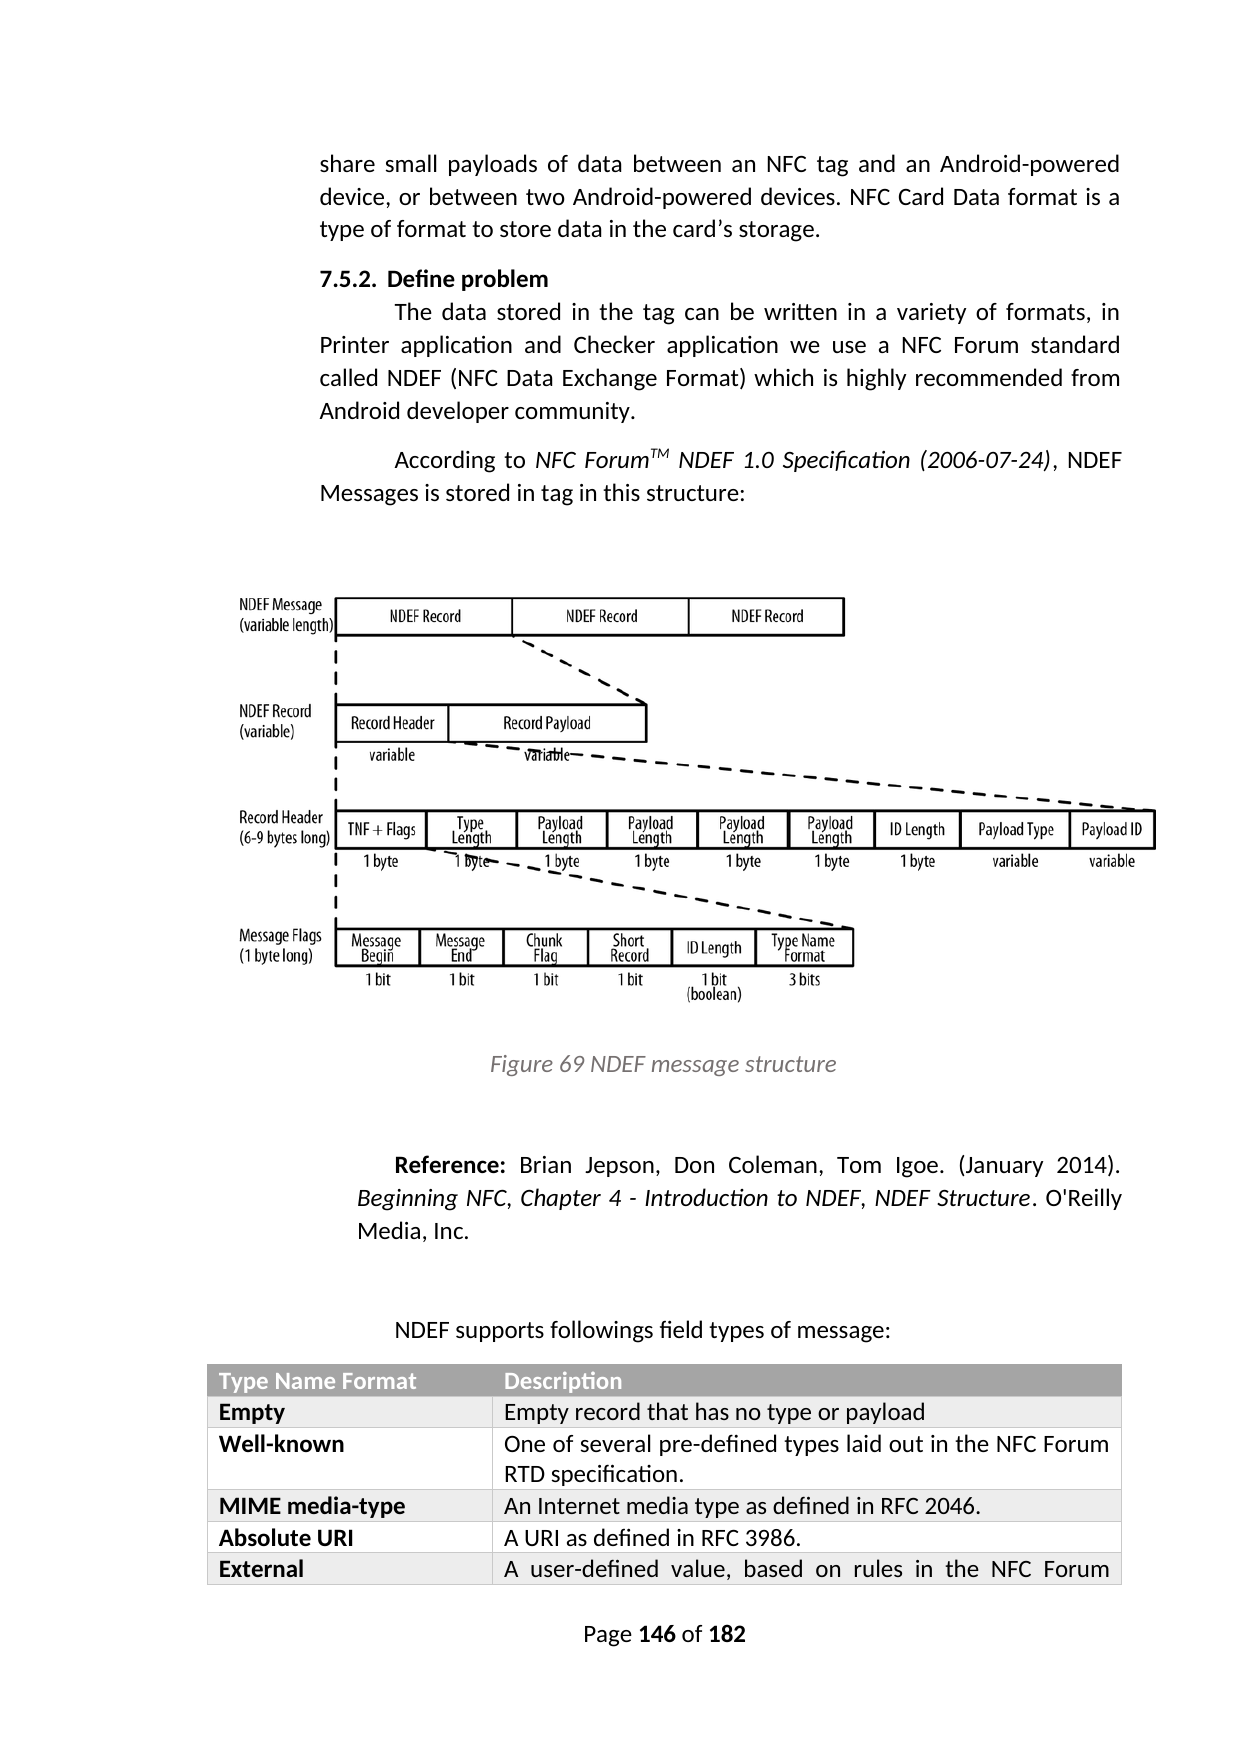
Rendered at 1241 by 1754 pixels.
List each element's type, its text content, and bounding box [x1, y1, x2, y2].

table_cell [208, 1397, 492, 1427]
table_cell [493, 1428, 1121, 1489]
picture [206, 576, 1181, 1030]
text Reference: Brian Jepson, Don Coleman, Tom Igoe. (January 2014). Beginning NFC, Chapter 4 - Introduction to NDEF, NDEF Structure. O'Reilly Media, Inc. [357, 1149, 1122, 1246]
text NDEF supports followings field types of message: [319, 1314, 1122, 1345]
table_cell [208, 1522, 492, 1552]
subtitle Define problem [319, 263, 1122, 294]
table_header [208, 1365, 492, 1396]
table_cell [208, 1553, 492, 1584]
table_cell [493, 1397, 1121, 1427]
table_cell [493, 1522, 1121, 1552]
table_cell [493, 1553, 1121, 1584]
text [319, 148, 1122, 244]
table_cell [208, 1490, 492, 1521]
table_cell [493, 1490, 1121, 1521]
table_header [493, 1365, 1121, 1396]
text The data stored in the tag can be written in a variety of formats, in Printer application and Checker application we use a NFC Forum standard called NDEF (NFC Data Exchange Format) which is highly recommended from Android developer community. [319, 296, 1122, 425]
text According to NFC ForumTM NDEF 1.0 Specification (2006-07-24), NDEF Messages is stored in tag in this structure: [319, 444, 1122, 508]
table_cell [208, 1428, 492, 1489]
